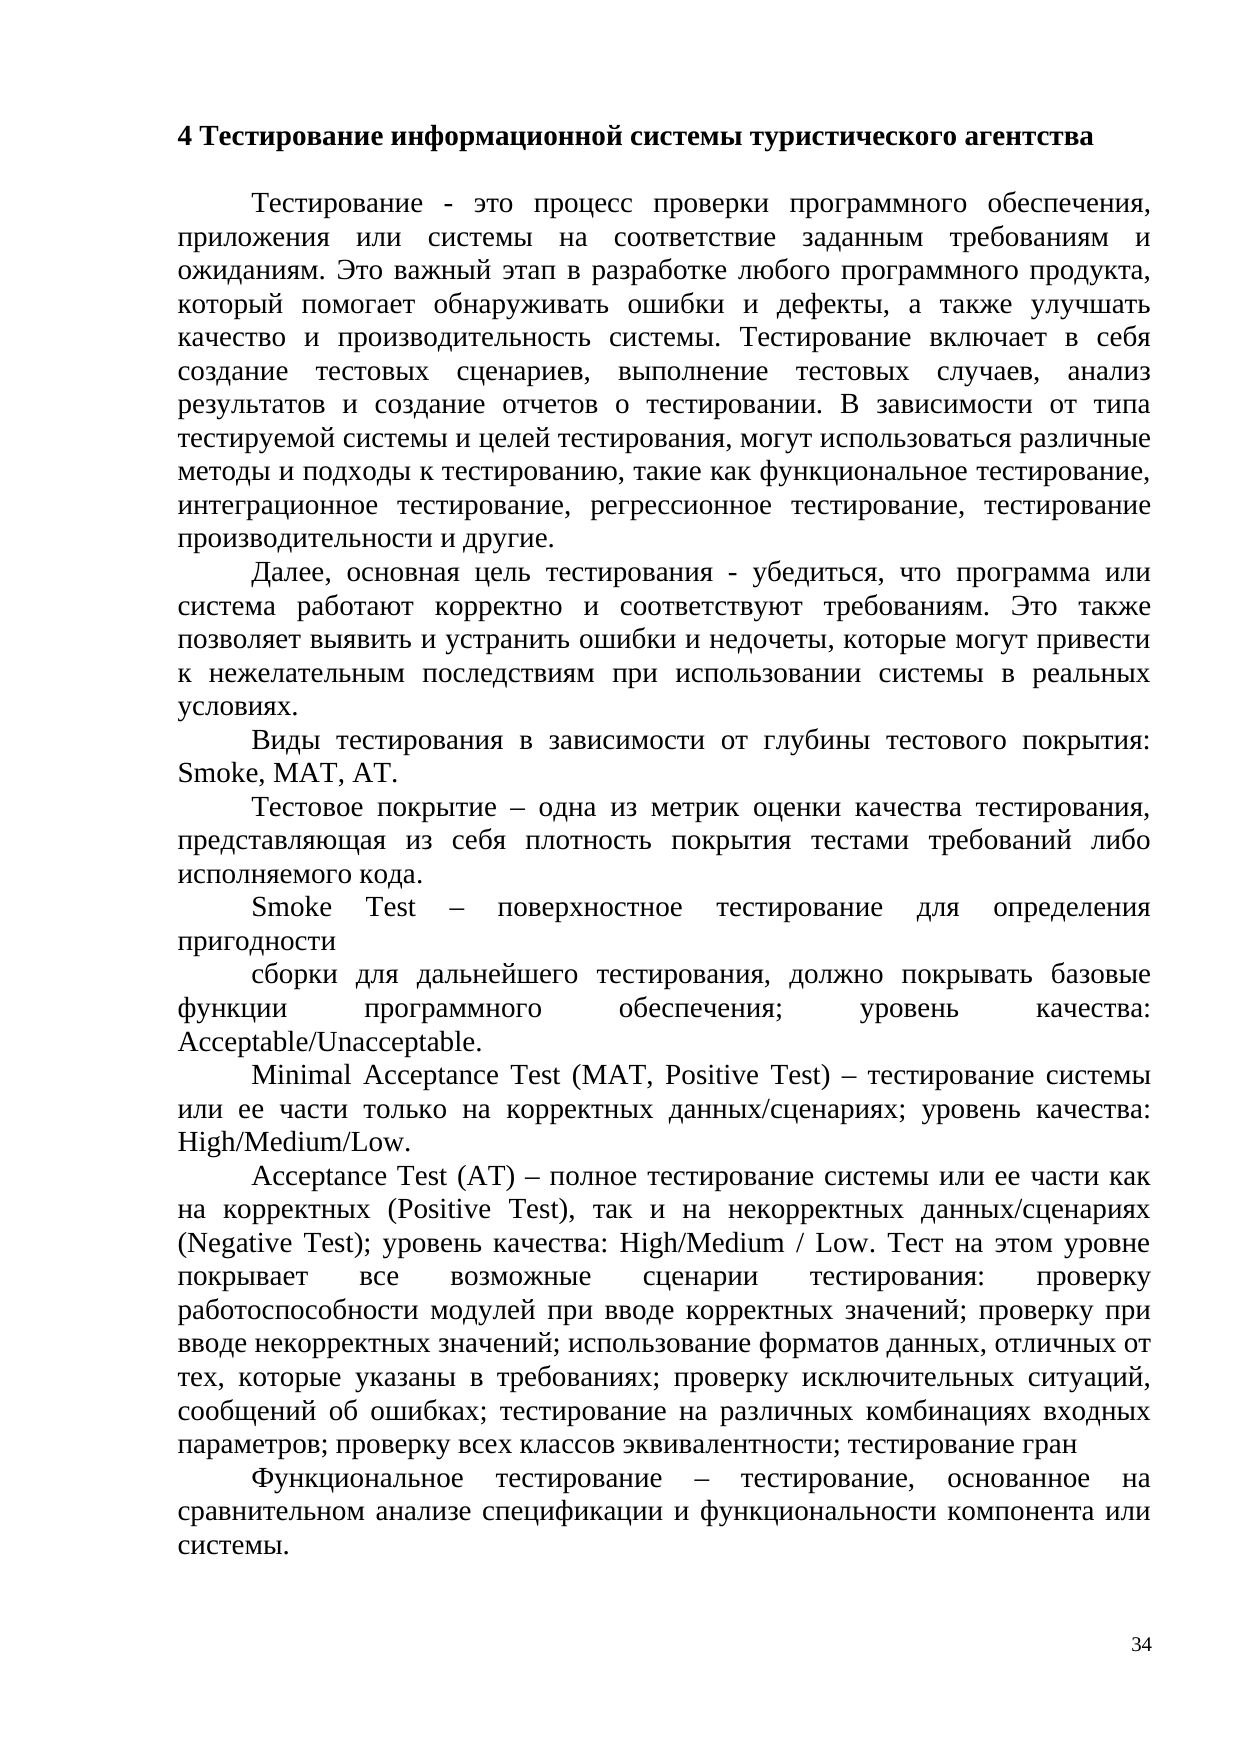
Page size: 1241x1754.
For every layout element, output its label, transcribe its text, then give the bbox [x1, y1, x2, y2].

text сборки для дальнейшего тестирования, должно покрывать базовые функции программного обеспечения; уровень качества: Acceptable/Unacceptable. [177, 957, 1152, 1057]
text Тестовое покрытие – одна из метрик оценки качества тестирования, представляющая из себя плотность покрытия тестами требований либо исполняемого кода. [177, 789, 1152, 889]
text Виды тестирования в зависимости от глубины тестового покрытия: Smoke, MAT, AT. [177, 722, 1152, 789]
text 4 Тестирование информационной системы туристического агентства [177, 118, 1152, 152]
text Minimal Acceptance Test (MAT, Positive Test) – тестирование системы или ее части только на корректных данных/сценариях; уровень качества: High/Medium/Low. [177, 1057, 1152, 1158]
text Smoke Test – поверхностное тестирование для определения пригодности [177, 889, 1152, 957]
text Acceptance Test (AT) – полное тестирование системы или ее части как на корректных (Positive Test), так и на некорректных данных/сценариях (Negative Test); уровень качества: High/Medium / Low. Тест на этом уровне покрывает все возможные сценарии тестирования: проверку работоспособности модулей при вводе корректных значений; проверку при вводе некорректных значений; использование форматов данных, отличных от тех, которые указаны в требованиях; проверку исключительных ситуаций, сообщений об ошибках; тестирование на различных комбинациях входных параметров; проверку всех классов эквивалентности; тестирование гран [177, 1158, 1152, 1460]
text Тестирование - это процесс проверки программного обеспечения, приложения или системы на соответствие заданным требованиям и ожиданиям. Это важный этап в разработке любого программного продукта, который помогает обнаруживать ошибки и дефекты, а также улучшать качество и производительность системы. Тестирование включает в себя создание тестовых сценариев, выполнение тестовых случаев, анализ результатов и создание отчетов о тестировании. В зависимости от типа тестируемой системы и целей тестирования, могут использоваться различные методы и подходы к тестированию, такие как функциональное тестирование, интеграционное тестирование, регрессионное тестирование, тестирование производительности и другие. [177, 185, 1152, 554]
text Функциональное тестирование – тестирование, основанное на сравнительном анализе спецификации и функциональности компонента или системы. [177, 1460, 1152, 1560]
text Далее, основная цель тестирования - убедиться, что программа или система работают корректно и соответствуют требованиям. Это также позволяет выявить и устранить ошибки и недочеты, которые могут привести к нежелательным последствиям при использовании системы в реальных условиях. [177, 554, 1152, 722]
